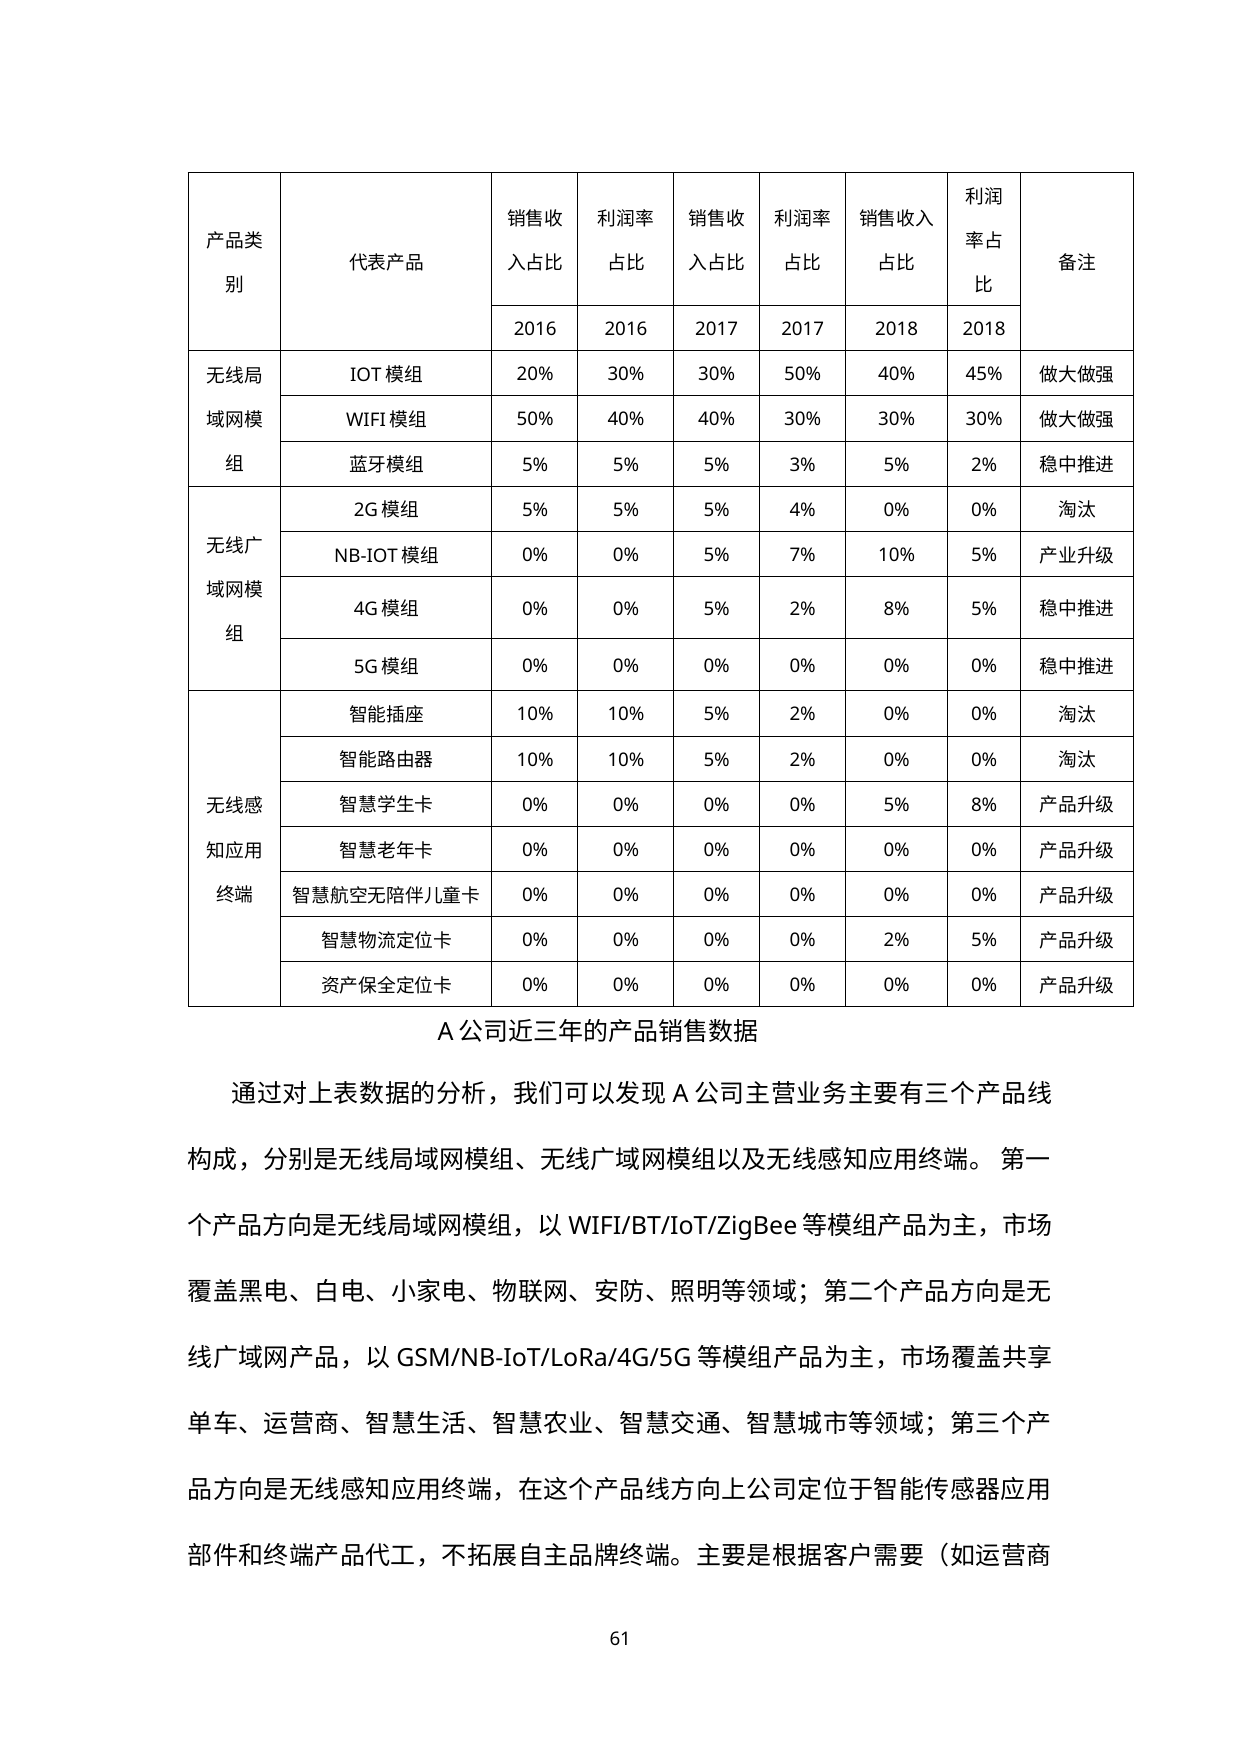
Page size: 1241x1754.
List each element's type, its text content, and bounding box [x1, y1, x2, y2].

table_cell 5% [674, 532, 759, 576]
table_cell 5% [674, 442, 759, 486]
table_cell 做大做强 [1021, 351, 1133, 395]
table_header 代表产品 [281, 173, 491, 350]
table_header 销售收入占比 [846, 173, 947, 305]
table_cell 智慧物流定位卡 [281, 917, 491, 961]
table_cell 0% [948, 691, 1020, 736]
table_cell 8% [846, 577, 947, 638]
table_cell 30% [674, 351, 759, 395]
table_cell 无线感知应用终端 [189, 691, 280, 1006]
table_cell 淘汰 [1021, 737, 1133, 781]
table_cell 2016 [578, 306, 673, 350]
table_cell 0% [492, 872, 577, 916]
table_cell 5% [492, 442, 577, 486]
table_cell 2% [760, 577, 845, 638]
table_cell 稳中推进 [1021, 442, 1133, 486]
table_cell 30% [948, 396, 1020, 441]
table_cell 0% [674, 917, 759, 961]
table_cell 智慧航空无陪伴儿童卡 [281, 872, 491, 916]
table_header 利润率占比 [578, 173, 673, 305]
table_cell 5% [492, 487, 577, 531]
table_cell 0% [578, 639, 673, 690]
table_cell 0% [846, 872, 947, 916]
table_cell 0% [674, 827, 759, 871]
table_header 利润率占比 [948, 173, 1020, 305]
table_cell 5% [846, 782, 947, 826]
table_cell NB-IOT模组 [281, 532, 491, 576]
table_cell 2% [760, 737, 845, 781]
table_cell 2G模组 [281, 487, 491, 531]
table_cell 2% [760, 691, 845, 736]
table_cell 0% [760, 827, 845, 871]
table_cell 5% [674, 737, 759, 781]
table_cell 产品升级 [1021, 827, 1133, 871]
table_cell 智能路由器 [281, 737, 491, 781]
table_cell 0% [578, 782, 673, 826]
table_cell 40% [578, 396, 673, 441]
table_cell 0% [578, 532, 673, 576]
table_cell 10% [492, 737, 577, 781]
table_cell 0% [760, 962, 845, 1006]
table_header 产品类别 [189, 173, 280, 350]
table_cell 0% [846, 737, 947, 781]
table_cell 40% [674, 396, 759, 441]
table_cell 0% [846, 487, 947, 531]
table_cell 5% [578, 442, 673, 486]
table_cell 0% [760, 872, 845, 916]
table_cell 产品升级 [1021, 782, 1133, 826]
table_header 销售收入占比 [674, 173, 759, 305]
table_cell 10% [578, 691, 673, 736]
table_cell 2% [846, 917, 947, 961]
table_cell 0% [760, 782, 845, 826]
table_cell 2% [948, 442, 1020, 486]
text A公司近三年的产品销售数据 [187, 1007, 1053, 1051]
table_cell 2017 [760, 306, 845, 350]
table_cell 5% [948, 577, 1020, 638]
table_cell IOT模组 [281, 351, 491, 395]
table_cell 5% [674, 487, 759, 531]
table_cell 2017 [674, 306, 759, 350]
table_cell 30% [846, 396, 947, 441]
table_cell 3% [760, 442, 845, 486]
table_cell 0% [578, 962, 673, 1006]
table_cell 产品升级 [1021, 917, 1133, 961]
table_cell 0% [492, 917, 577, 961]
table_cell 0% [846, 639, 947, 690]
table_cell 5% [846, 442, 947, 486]
table_cell 45% [948, 351, 1020, 395]
table_cell 2018 [846, 306, 947, 350]
table_cell 5% [674, 691, 759, 736]
table_cell 资产保全定位卡 [281, 962, 491, 1006]
table_cell 0% [578, 827, 673, 871]
table_cell 4% [760, 487, 845, 531]
table_cell WIFI模组 [281, 396, 491, 441]
table_cell 2016 [492, 306, 577, 350]
table_cell 淘汰 [1021, 691, 1133, 736]
table_cell 5% [674, 577, 759, 638]
table_cell 产品升级 [1021, 962, 1133, 1006]
table_cell 无线局域网模组 [189, 351, 280, 486]
table_cell 50% [760, 351, 845, 395]
table_cell 10% [846, 532, 947, 576]
table_cell 0% [760, 917, 845, 961]
table_cell 0% [492, 962, 577, 1006]
table_cell 0% [948, 639, 1020, 690]
table_cell 做大做强 [1021, 396, 1133, 441]
table_cell 稳中推进 [1021, 577, 1133, 638]
table_cell 0% [948, 872, 1020, 916]
table_cell 智慧老年卡 [281, 827, 491, 871]
table_cell 8% [948, 782, 1020, 826]
table_cell 20% [492, 351, 577, 395]
table_cell 0% [492, 532, 577, 576]
table_cell 10% [492, 691, 577, 736]
table_cell 蓝牙模组 [281, 442, 491, 486]
table_cell 30% [760, 396, 845, 441]
table_cell 0% [674, 872, 759, 916]
table_cell 5G模组 [281, 639, 491, 690]
table_cell 无线广域网模组 [189, 487, 280, 690]
table_cell 4G模组 [281, 577, 491, 638]
table_header 利润率占比 [760, 173, 845, 305]
table_cell 0% [948, 737, 1020, 781]
table_cell 5% [948, 917, 1020, 961]
table_header 备注 [1021, 173, 1133, 350]
table_cell 产品升级 [1021, 872, 1133, 916]
table_cell 稳中推进 [1021, 639, 1133, 690]
table_cell 0% [760, 639, 845, 690]
table_cell 产业升级 [1021, 532, 1133, 576]
table_cell 淘汰 [1021, 487, 1133, 531]
table_cell 0% [492, 782, 577, 826]
table_cell 30% [578, 351, 673, 395]
table_cell 0% [492, 639, 577, 690]
table_cell 0% [846, 962, 947, 1006]
table_cell 0% [948, 827, 1020, 871]
table_cell 5% [578, 487, 673, 531]
table_cell 7% [760, 532, 845, 576]
table_cell 智慧学生卡 [281, 782, 491, 826]
table_cell 40% [846, 351, 947, 395]
table_cell 50% [492, 396, 577, 441]
table_cell 10% [578, 737, 673, 781]
table_cell 0% [578, 872, 673, 916]
table_cell 智能插座 [281, 691, 491, 736]
table_cell 0% [674, 962, 759, 1006]
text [187, 1069, 1053, 1576]
table_cell 0% [846, 827, 947, 871]
table_cell 0% [948, 487, 1020, 531]
table_cell 0% [846, 691, 947, 736]
table_cell 0% [578, 577, 673, 638]
table_cell 0% [492, 577, 577, 638]
table_cell 0% [492, 827, 577, 871]
table_cell 0% [674, 782, 759, 826]
table_cell 0% [578, 917, 673, 961]
table_cell 2018 [948, 306, 1020, 350]
table_header 销售收入占比 [492, 173, 577, 305]
table_cell 0% [948, 962, 1020, 1006]
table_cell 5% [948, 532, 1020, 576]
table_cell 0% [674, 639, 759, 690]
